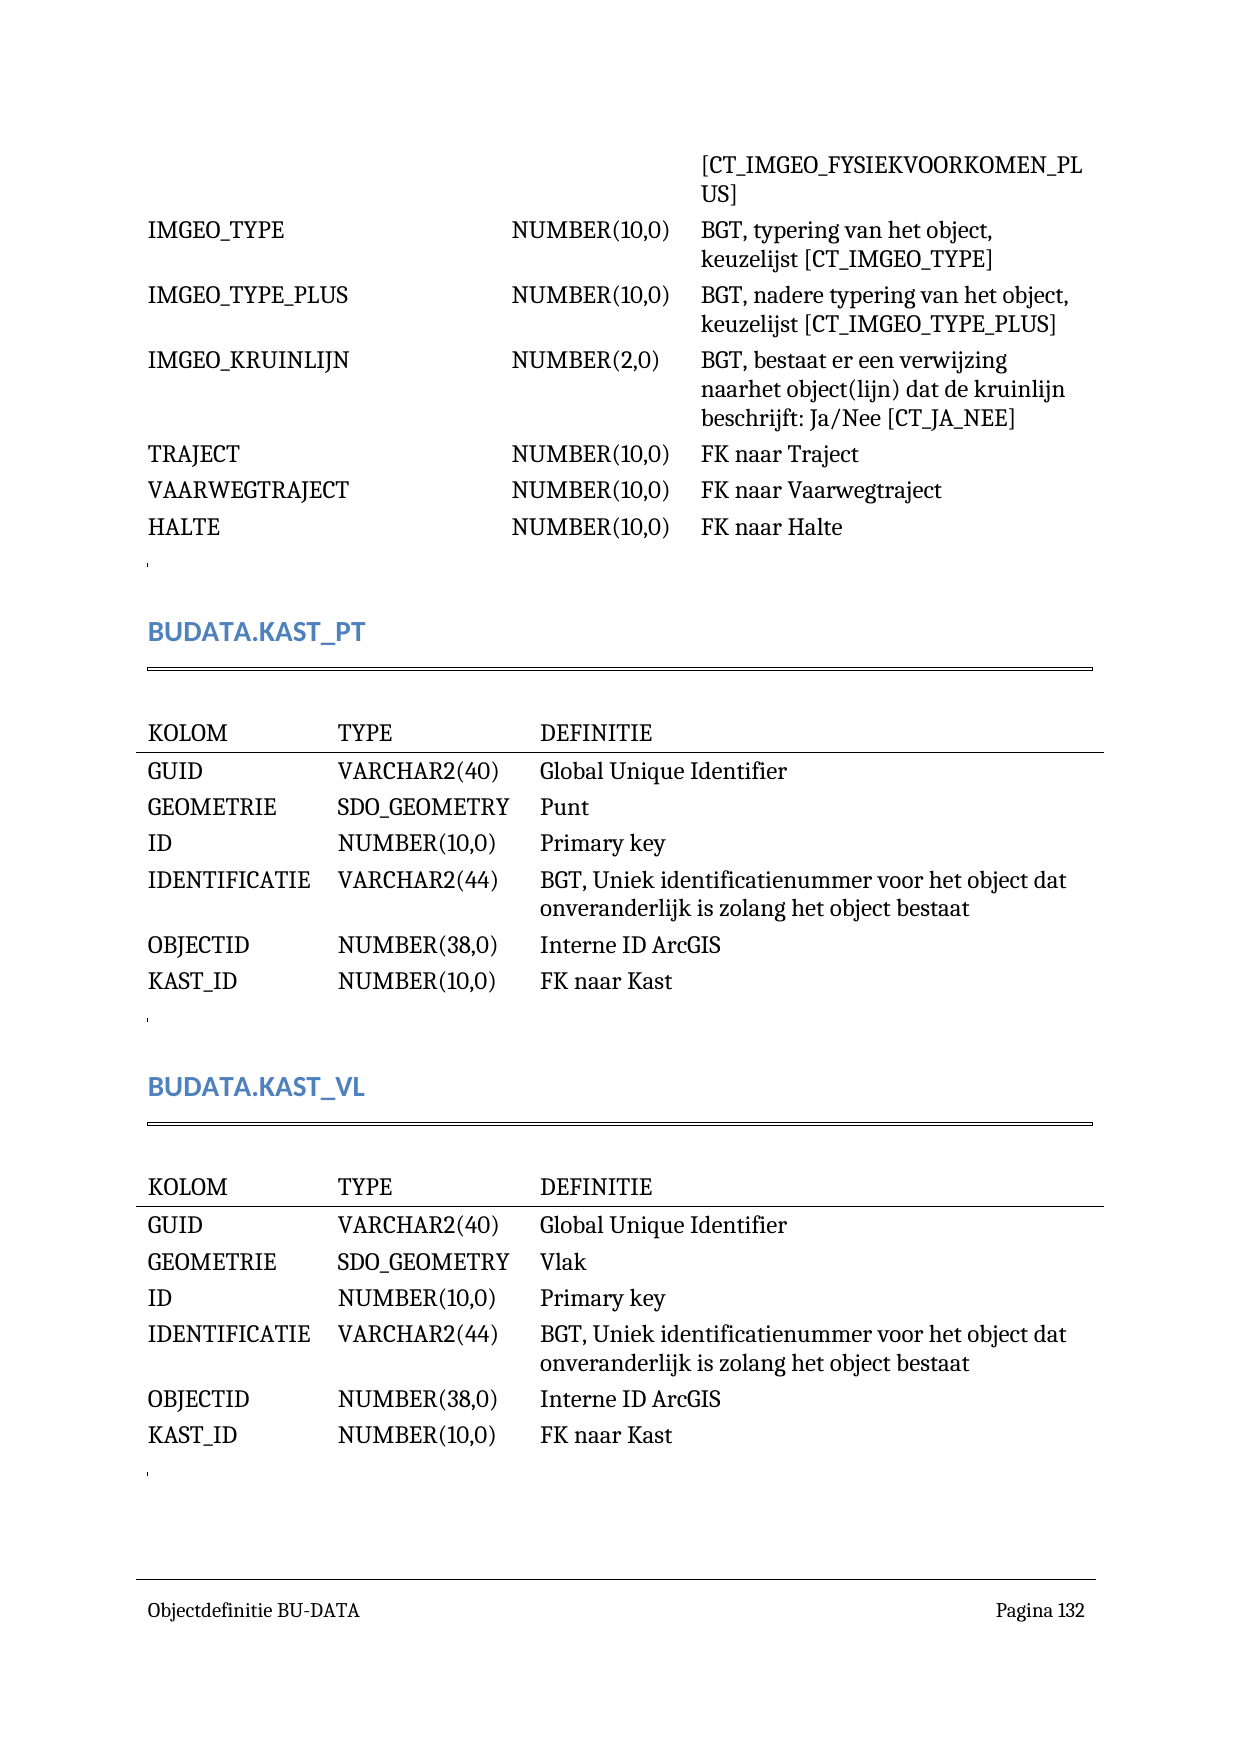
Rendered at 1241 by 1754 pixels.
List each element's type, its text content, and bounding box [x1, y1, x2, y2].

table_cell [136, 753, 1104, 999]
subtitle BUDATA.KAST_PT [148, 613, 1093, 649]
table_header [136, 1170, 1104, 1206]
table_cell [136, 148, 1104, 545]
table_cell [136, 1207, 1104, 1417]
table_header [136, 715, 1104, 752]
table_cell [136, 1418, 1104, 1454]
subtitle BUDATA.KAST_VL [148, 1068, 1093, 1103]
